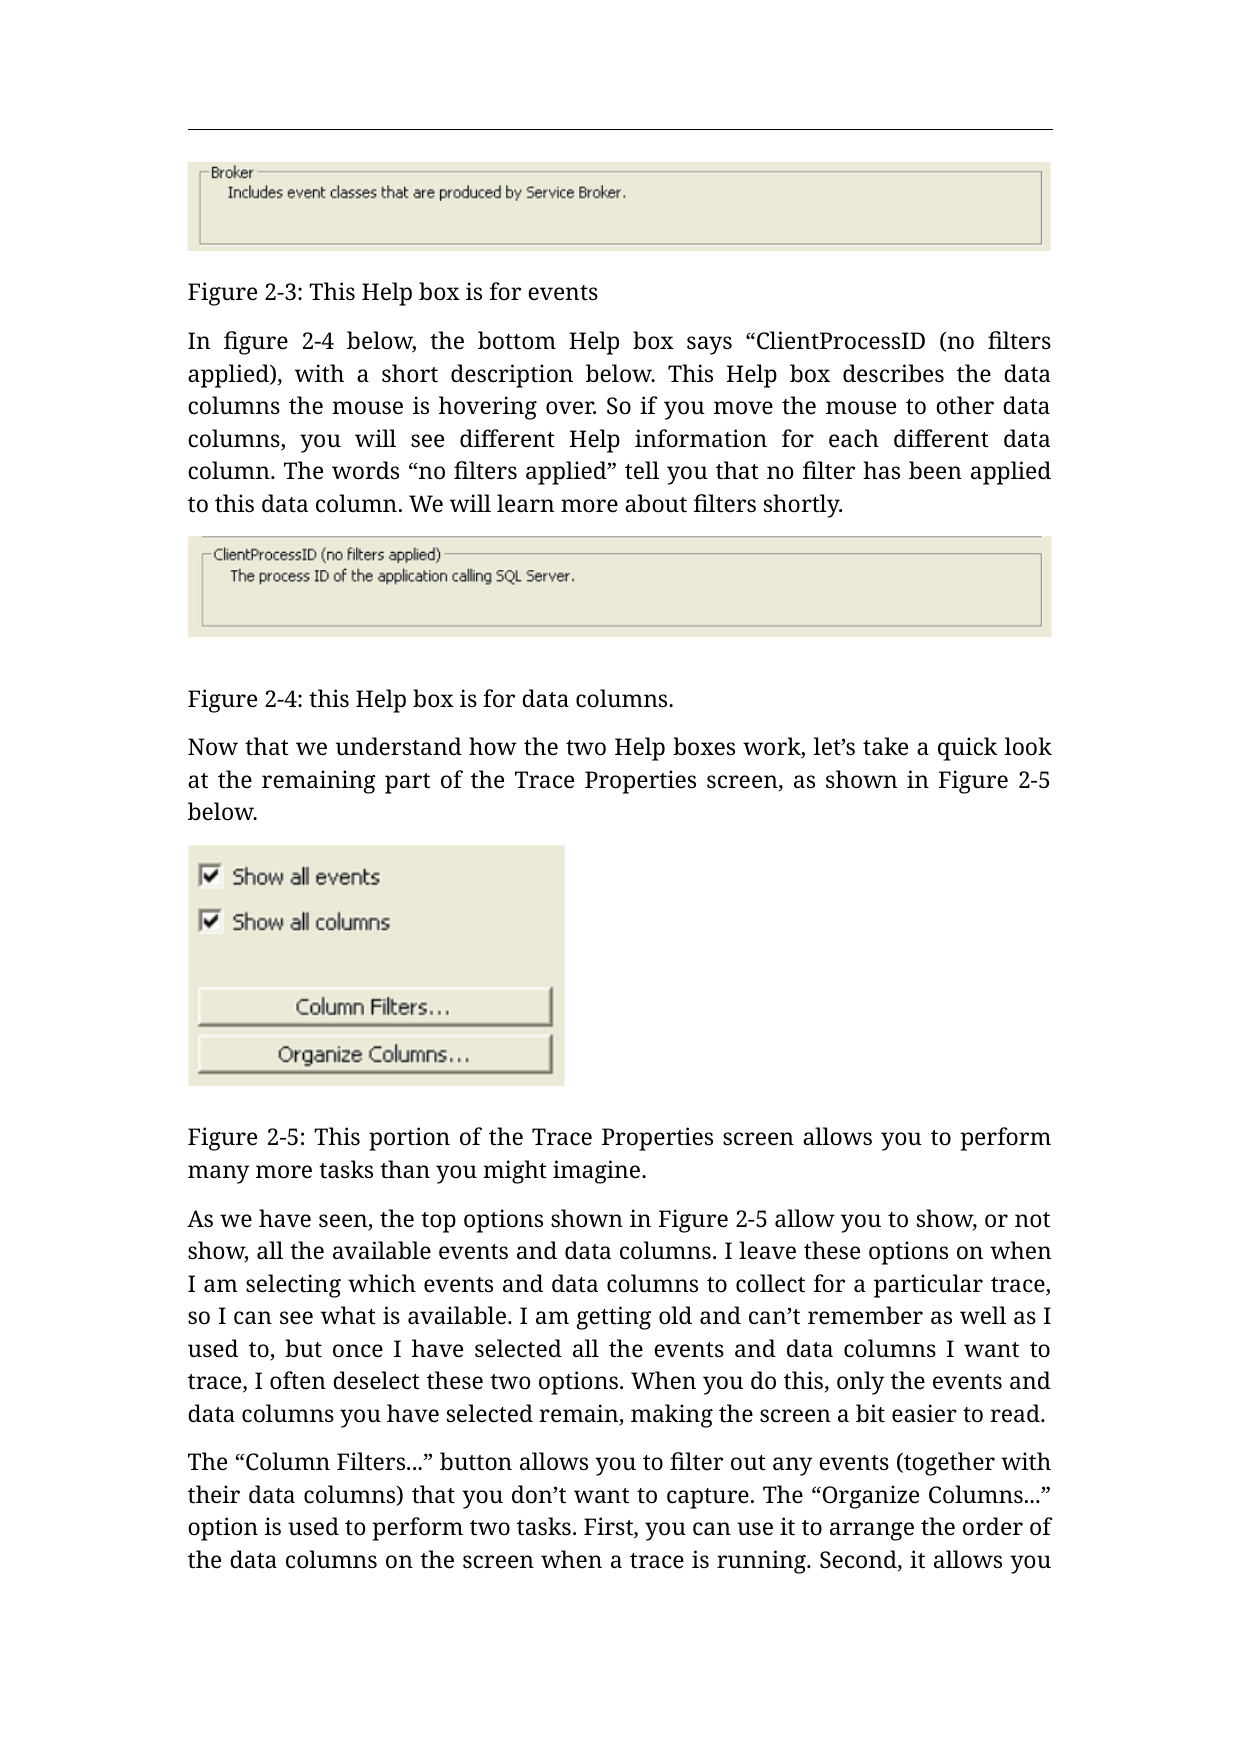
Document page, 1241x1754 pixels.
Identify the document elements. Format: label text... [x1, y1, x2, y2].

text Figure 2-5: This portion of the Trace Properties screen allows you to perform many more tasks than you might imagine. [187, 1121, 1053, 1186]
text Figure 2-3: This Help box is for events [187, 276, 1053, 308]
text In figure 2-4 below, the bottom Help box says “ClientProcessID (no filters applied), with a short description below. This Help box describes the data columns the mouse is hovering over. So if you move the mouse to other data columns, you will see different Help information for each different data column. The words “no filters applied” tell you that no filter has been applied to this data column. We will learn more about filters shortly. [187, 324, 1053, 519]
text As we have seen, the top options shown in Figure 2-5 allow you to show, or not show, all the available events and data columns. I leave these options on when I am selecting which events and data columns to collect for a particular trace, so I can see what is available. I am getting old and can’t remember as well as I used to, but once I have selected all the events and data columns I want to trace, I often deselect these two options. When you do this, only the events and data columns you have selected remain, making the screen a bit easier to read. [187, 1202, 1053, 1429]
picture [187, 535, 1053, 637]
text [187, 1446, 1053, 1576]
text Now that we understand how the two Help boxes work, let’s take a quick look at the remaining part of the Trace Properties screen, as shown in Figure 2-5 below. [187, 731, 1053, 828]
picture [187, 844, 568, 1086]
picture [187, 162, 1053, 251]
text Figure 2-4: this Help box is for data columns. [187, 682, 1053, 714]
